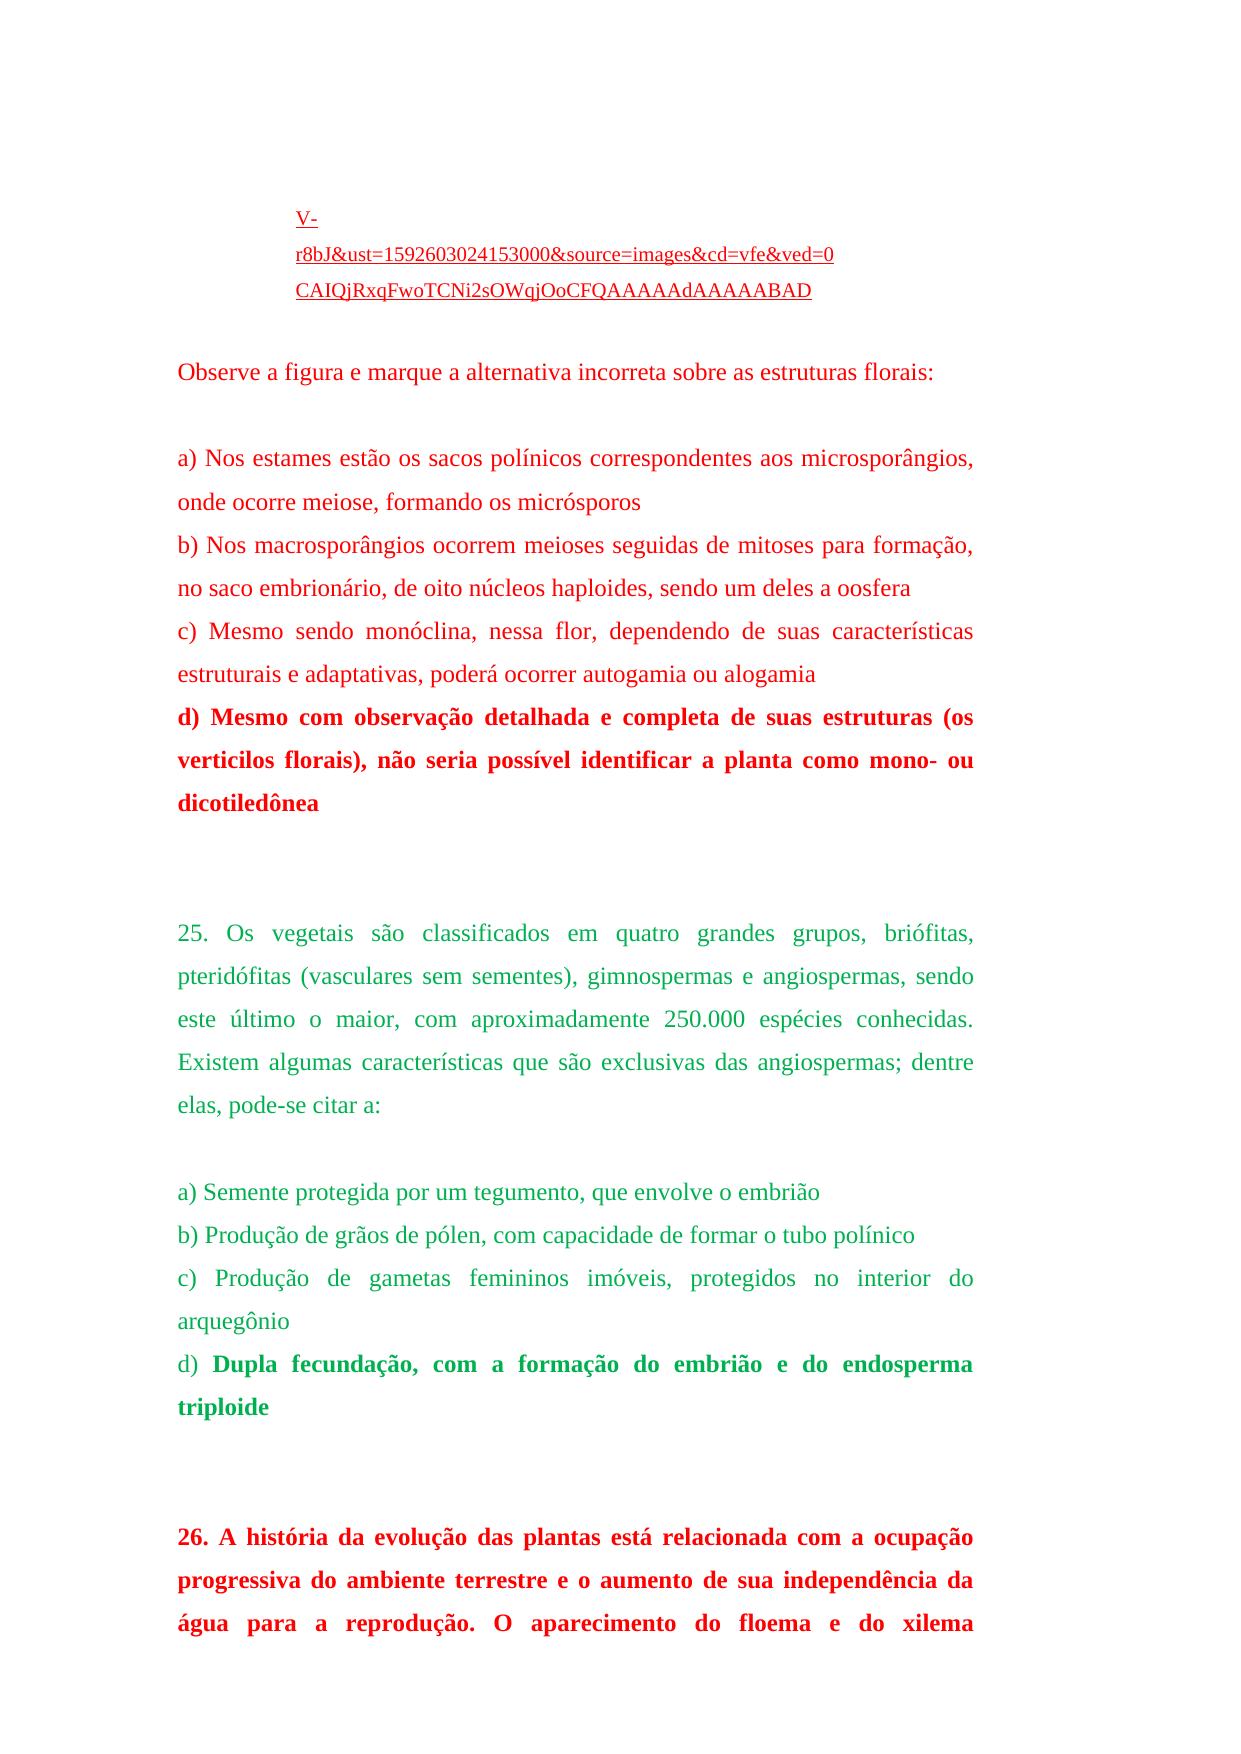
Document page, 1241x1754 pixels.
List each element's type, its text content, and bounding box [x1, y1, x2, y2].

title b) Nos macrosporângios ocorrem meioses seguidas de mitoses para formação, no saco embrionário, de oito núcleos haploides, sendo um deles a oosfera [177, 530, 974, 602]
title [177, 1522, 974, 1637]
title d) Mesmo com observação detalhada e completa de suas estruturas (os verticilos florais), não seria possível identificar a planta como mono- ou dicotiledônea [177, 702, 974, 817]
title 25. Os vegetais são classificados em quatro grandes grupos, briófitas, pteridófitas (vasculares sem sementes), gimnospermas e angiospermas, sendo este último o maior, com aproximadamente 250.000 espécies conhecidas. Existem algumas características que são exclusivas das angiospermas; dentre elas, pode-se citar a: [177, 918, 974, 1119]
title a) Nos estames estão os sacos polínicos correspondentes aos microsporângios, onde ocorre meiose, formando os micrósporos [177, 443, 974, 515]
title a) Semente protegida por um tegumento, que envolve o embrião [177, 1177, 974, 1205]
title Observe a figura e marque a alternativa incorreta sobre as estruturas florais: [177, 357, 974, 386]
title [295, 206, 842, 302]
title c) Mesmo sendo monóclina, nessa flor, dependendo de suas características estruturais e adaptativas, poderá ocorrer autogamia ou alogamia [177, 616, 974, 688]
title c) Produção de gametas femininos imóveis, protegidos no interior do arquegônio [177, 1263, 974, 1335]
title d) Dupla fecundação, com a formação do embrião e do endosperma triploide [177, 1349, 974, 1421]
title b) Produção de grãos de pólen, com capacidade de formar o tubo polínico [177, 1220, 974, 1248]
